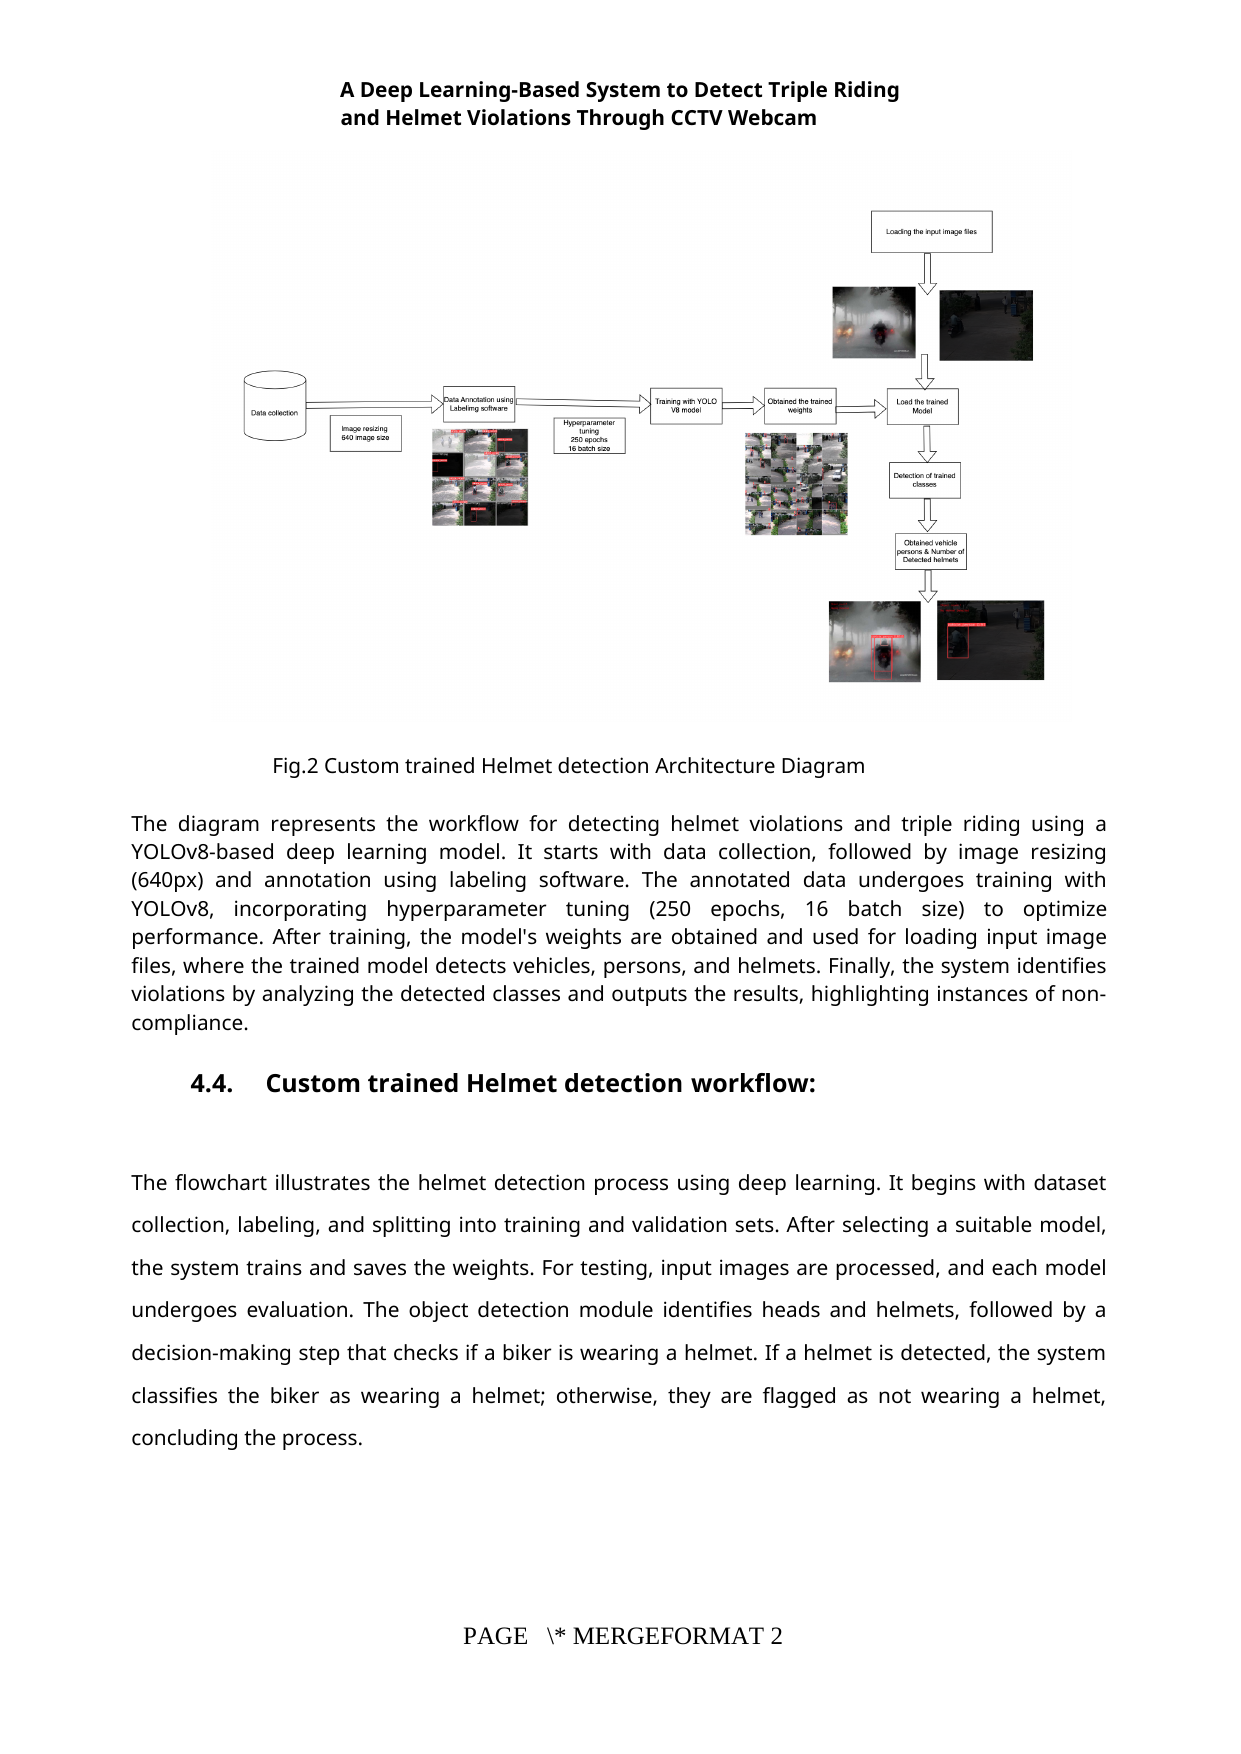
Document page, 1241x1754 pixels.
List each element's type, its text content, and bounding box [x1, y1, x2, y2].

text Fig.2 Custom trained Helmet detection Architecture Diagram [131, 751, 1108, 779]
text The diagram represents the workflow for detecting helmet violations and triple riding using a YOLOv8-based deep learning model. It starts with data collection, followed by image resizing (640px) and annotation using labeling software. The annotated data undergoes training with YOLOv8, incorporating hyperparameter tuning (250 epochs, 16 batch size) to optimize performance. After training, the model's weights are obtained and used for loading input image files, where the trained model detects vehicles, persons, and helmets. Finally, the system identifies violations by analyzing the detected classes and outputs the results, highlighting instances of non-compliance. [131, 809, 1108, 1036]
picture [211, 150, 1072, 722]
text The flowchart illustrates the helmet detection process using deep learning. It begins with dataset collection, labeling, and splitting into training and validation sets. After selecting a suitable model, the system trains and saves the weights. For testing, input images are processed, and each model undergoes evaluation. The object detection module identifies heads and helmets, followed by a decision-making step that checks if a biker is wearing a helmet. If a helmet is detected, the system classifies the biker as wearing a helmet; otherwise, they are flagged as not wearing a helmet, concluding the process. [131, 1168, 1108, 1452]
list Custom trained Helmet detection workflow: [190, 1065, 1108, 1099]
